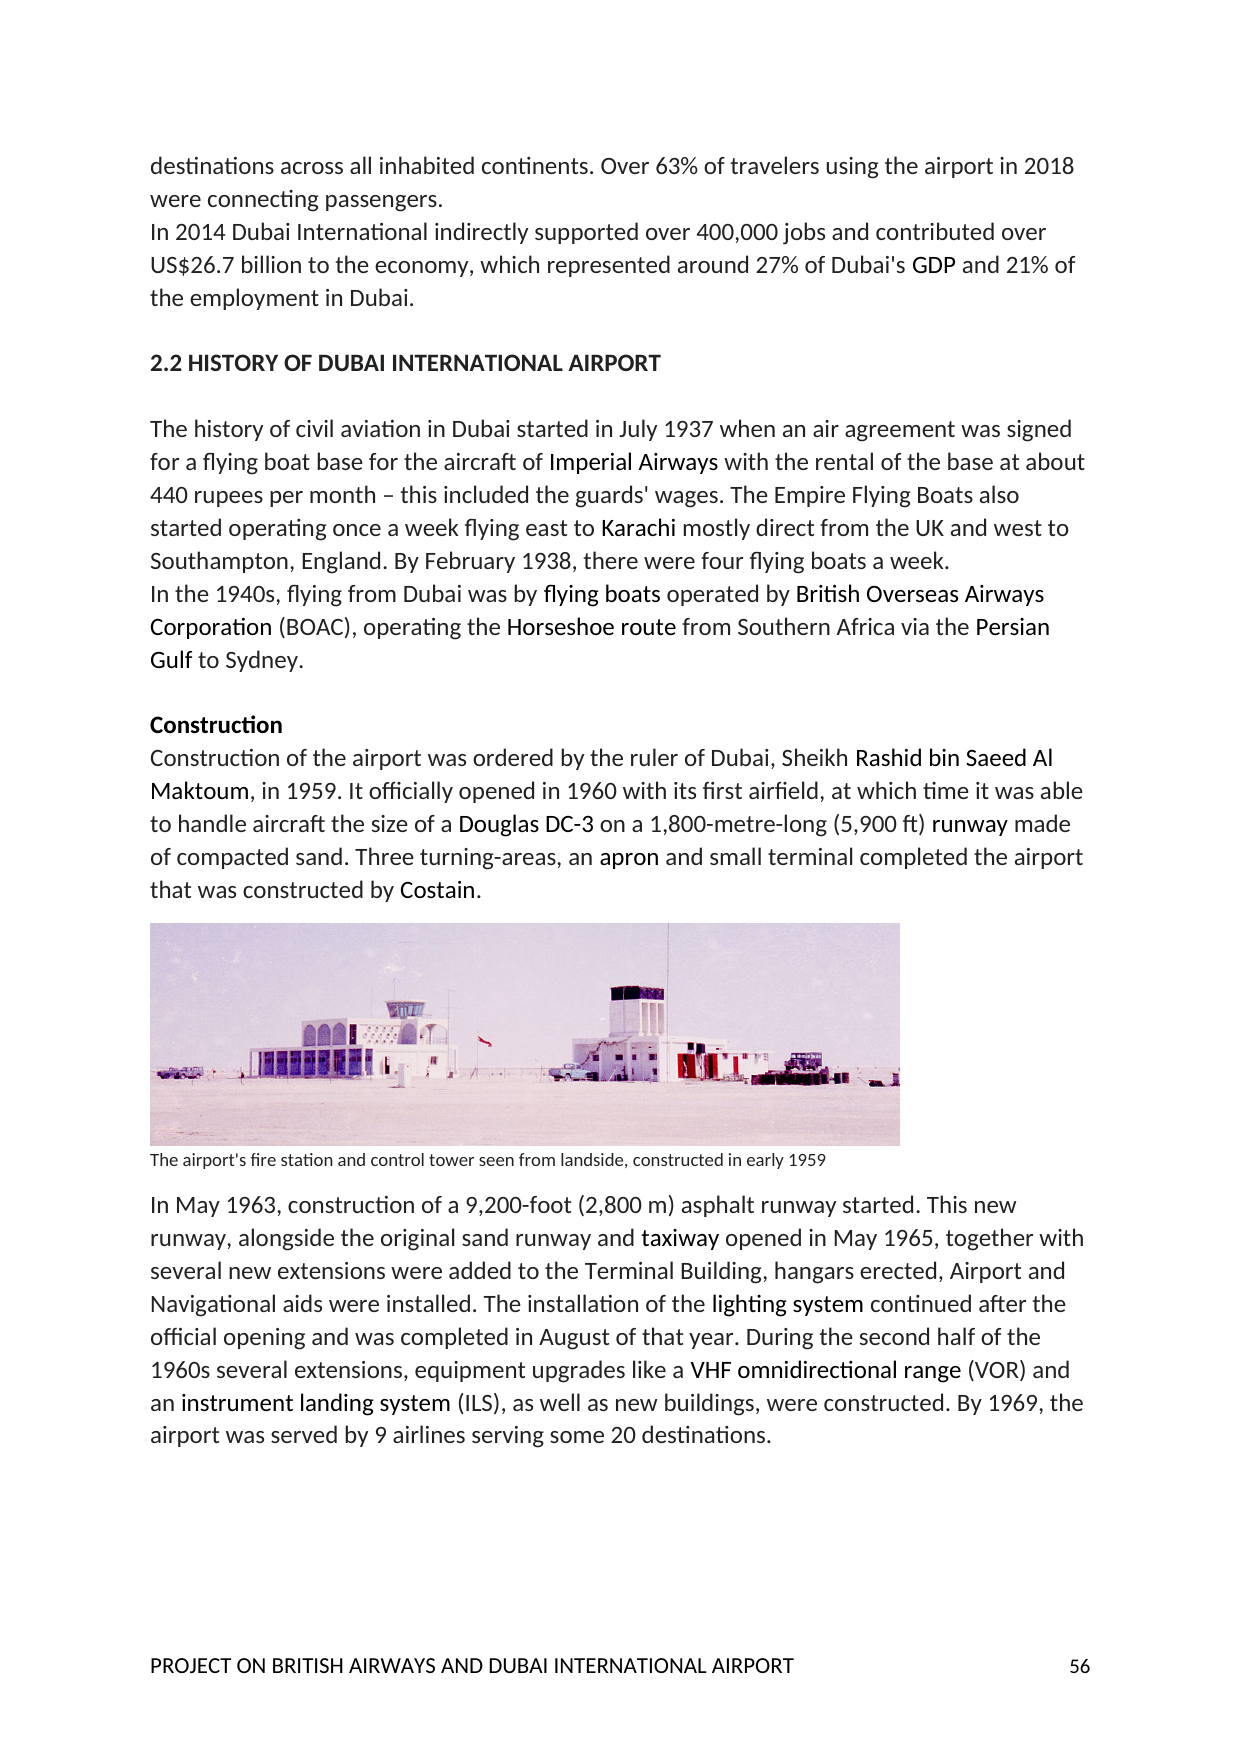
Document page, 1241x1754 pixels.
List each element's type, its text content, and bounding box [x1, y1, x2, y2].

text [150, 150, 1090, 213]
text In May 1963, construction of a 9,200-foot (2,800 m) asphalt runway started. This new runway, alongside the original sand runway and taxiway opened in May 1965, together with several new extensions were added to the Terminal Building, hangars erected, Airport and Navigational aids were installed. The installation of the lighting system continued after the official opening and was completed in August of that year. During the second half of the 1960s several extensions, equipment upgrades like a VHF omnidirectional range (VOR) and an instrument landing system (ILS), as well as new buildings, were constructed. By 1969, the airport was served by 9 airlines serving some 20 destinations. [150, 1189, 1090, 1450]
subtitle Construction [150, 709, 1090, 740]
text Construction of the airport was ordered by the ruler of Dubai, Sheikh Rashid bin Saeed Al Maktoum, in 1959. It officially opened in 1960 with its first airfield, at which time it was able to handle aircraft the size of a Douglas DC-3 on a 1,800-metre-long (5,900 ft) runway made of compacted sand. Three turning-areas, an apron and small terminal completed the airport that was constructed by Costain. [150, 742, 1090, 905]
text The airport's fire station and control tower seen from landside, constructed in early 1959 [150, 1148, 1090, 1171]
text The history of civil aviation in Dubai started in July 1937 when an air agreement was signed for a flying boat base for the aircraft of Imperial Airways with the rental of the base at about 440 rupees per month – this included the guards' wages. The Empire Flying Boats also started operating once a week flying east to Karachi mostly direct from the UK and west to Southampton, England. By February 1938, there were four flying boats a week. [150, 413, 1090, 576]
text In 2014 Dubai International indirectly supported over 400,000 jobs and contributed over US$26.7 billion to the economy, which represented around 27% of Dubai's GDP and 21% of the employment in Dubai. [150, 216, 1090, 312]
text 2.2 HISTORY OF DUBAI INTERNATIONAL AIRPORT [150, 347, 1090, 378]
text In the 1940s, flying from Dubai was by flying boats operated by British Overseas Airways Corporation (BOAC), operating the Horseshoe route from Southern Africa via the Persian Gulf to Sydney. [150, 578, 1090, 674]
picture [150, 923, 901, 1146]
